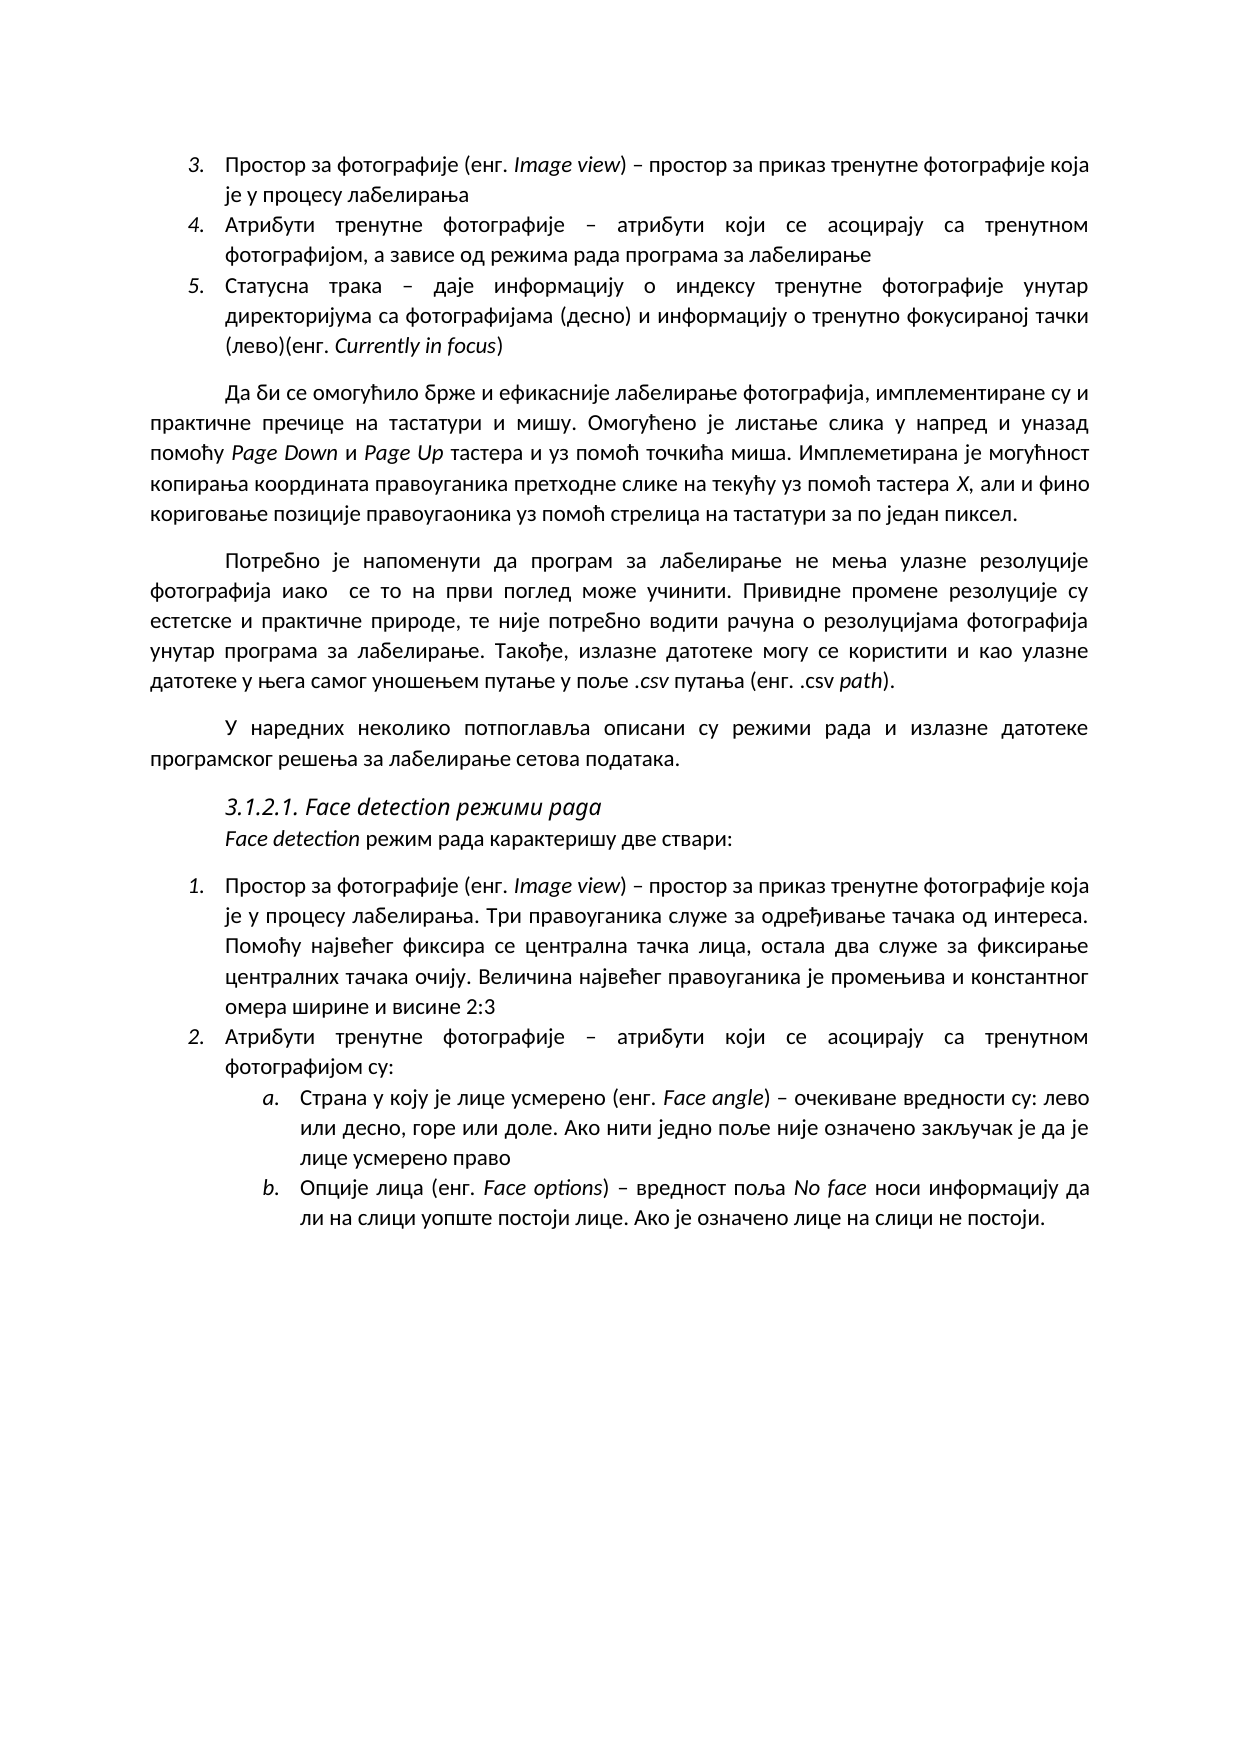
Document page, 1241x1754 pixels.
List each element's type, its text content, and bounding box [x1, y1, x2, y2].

list Атрибути тренутне фотографије – атрибути који се асоцирају са тренутном фотографијом, а зависе од режима рада програма за лабелирање [187, 210, 1090, 269]
text Потребно је напоменути да програм за лабелирање не мења улазне резолуције фотографија иако се то на први поглед може учинити. Привидне промене резолуције су естетске и практичне природе, те није потребно водити рачуна о резолуцијама фотографија унутар програма за лабелирање. Такође, излазне датотеке могу се користити и као улазне датотеке у њега самог уношењем путање у поље .csv путања (енг. .csv path). [150, 546, 1090, 695]
list Страна у коју је лице усмерено (енг. Face angle) – очекиване вредности су: лево или десно, горе или доле. Ако нити једно поље није означено закључак је да је лице усмерено право [262, 1083, 1090, 1171]
text Face detection режим рада карактеришу две ствари: [150, 824, 1090, 852]
subtitle 3.1.2.1. Face detection режими рада [150, 791, 1090, 822]
list Простор за фотографије (енг. Image view) – простор за приказ тренутне фотографије која је у процесу лабелирања [187, 150, 1090, 208]
list Атрибути тренутне фотографије – атрибути који се асоцирају са тренутном фотографијом су: [187, 1022, 1090, 1081]
text Да би се омогућило брже и ефикасније лабелирање фотографија, имплементиране су и практичне пречице на тастатури и мишу. Омогућено је листање слика у напред и уназад помоћу Page Down и Page Up тастера и уз помоћ точкића миша. Имплеметирана је могућност копирања координата правоуганика претходне слике на текућу уз помоћ тастера X, али и фино кориговање позиције правоугаоника уз помоћ стрелица на тастатури за по један пиксел. [150, 378, 1090, 527]
list Простор за фотографије (енг. Image view) – простор за приказ тренутне фотографије која је у процесу лабелирања. Три правоуганика служе за одређивање тачака од интереса. Помоћу највећег фиксира се централна тачка лица, остала два служе за фиксирање централних тачака очију. Величина највећег правоуганика је промењива и константног омера ширине и висине 2:3 [187, 871, 1090, 1020]
list Опције лица (енг. Face options) – вредност поља No face носи информацију да ли на слици уопште постоји лице. Ако је означено лице на слици не постоји. [262, 1173, 1090, 1232]
list Статусна трака – даје информацију о индексу тренутне фотографије унутар директоријума са фотографијама (десно) и информацију о тренутно фокусираној тачки (лево)(енг. Currently in focus) [187, 271, 1090, 359]
text У наредних неколико потпоглавља описани су режими рада и излазне датотеке програмског решења за лабелирање сетова података. [150, 713, 1090, 772]
